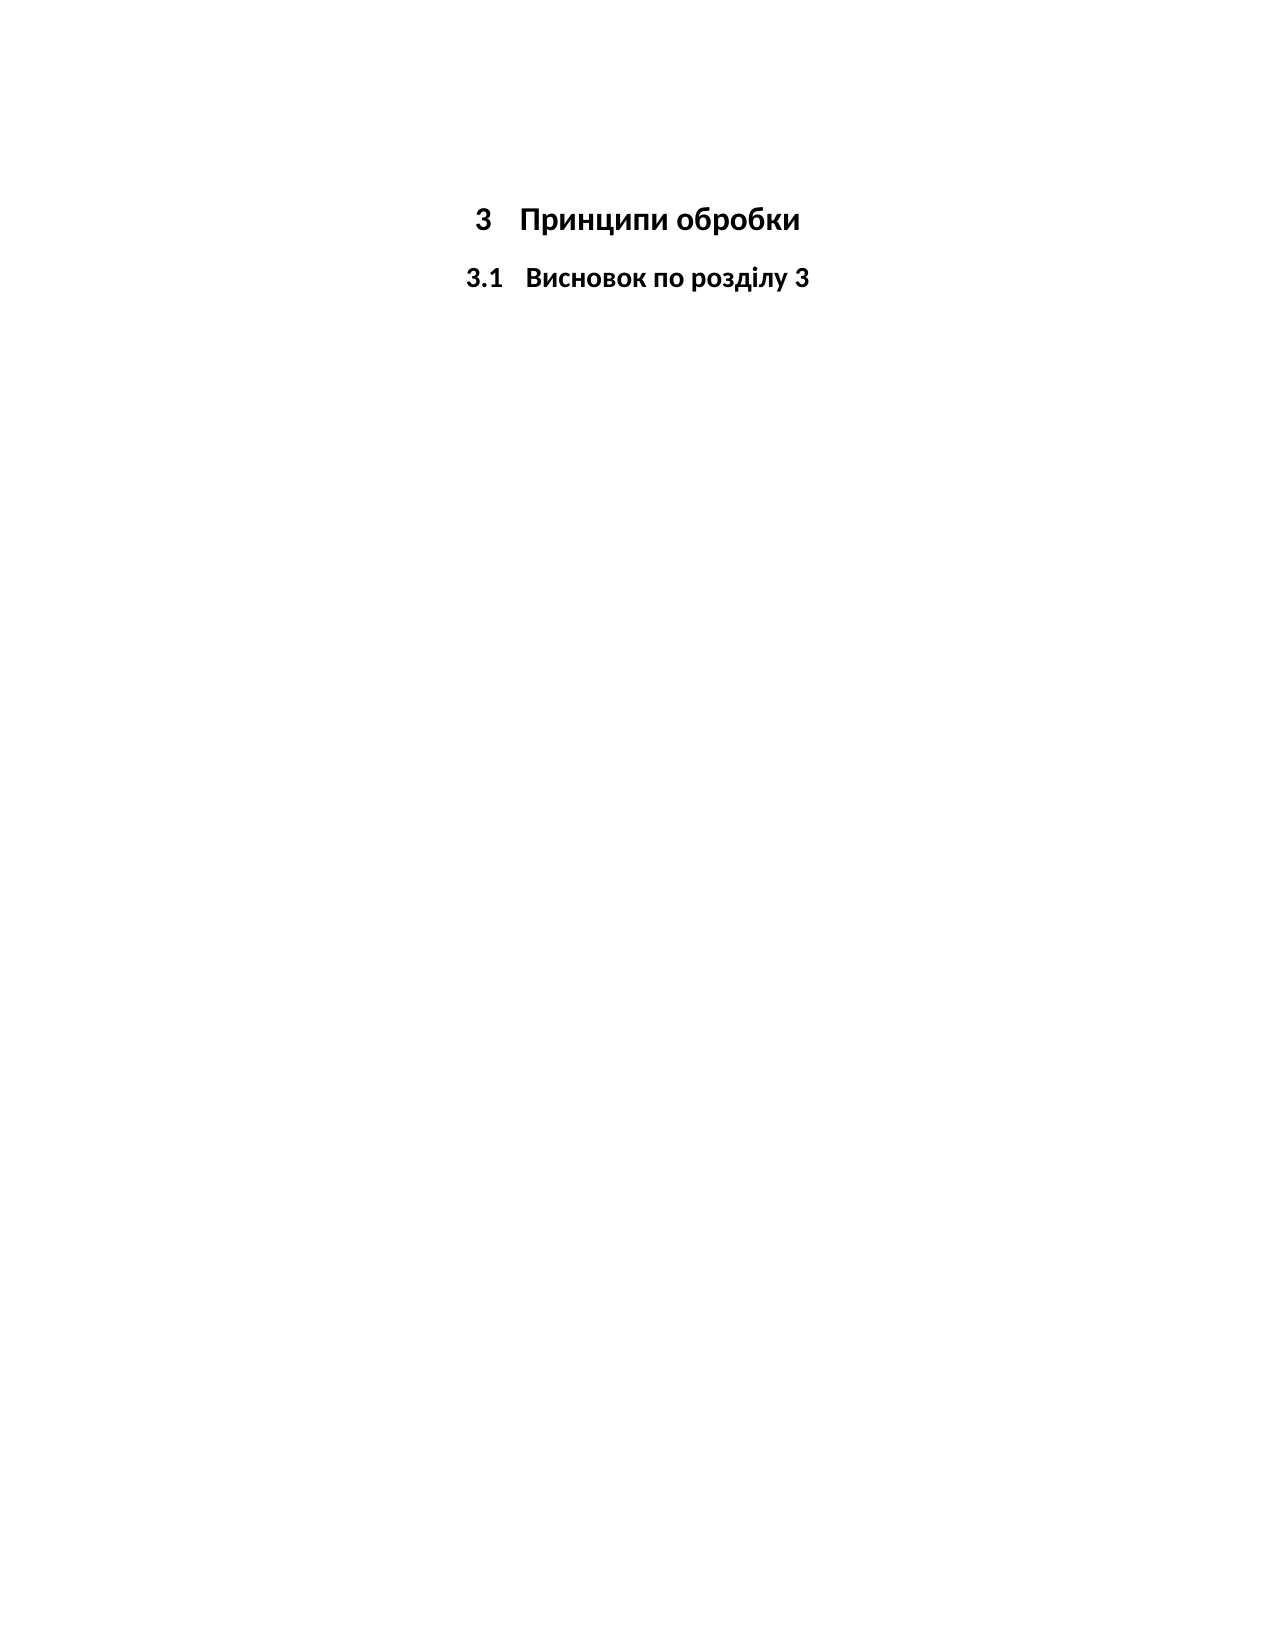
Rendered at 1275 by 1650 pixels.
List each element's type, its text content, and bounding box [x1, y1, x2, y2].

subtitle Принципи обробки [148, 198, 1127, 238]
subtitle Висновок по розділу 3 [148, 259, 1127, 295]
